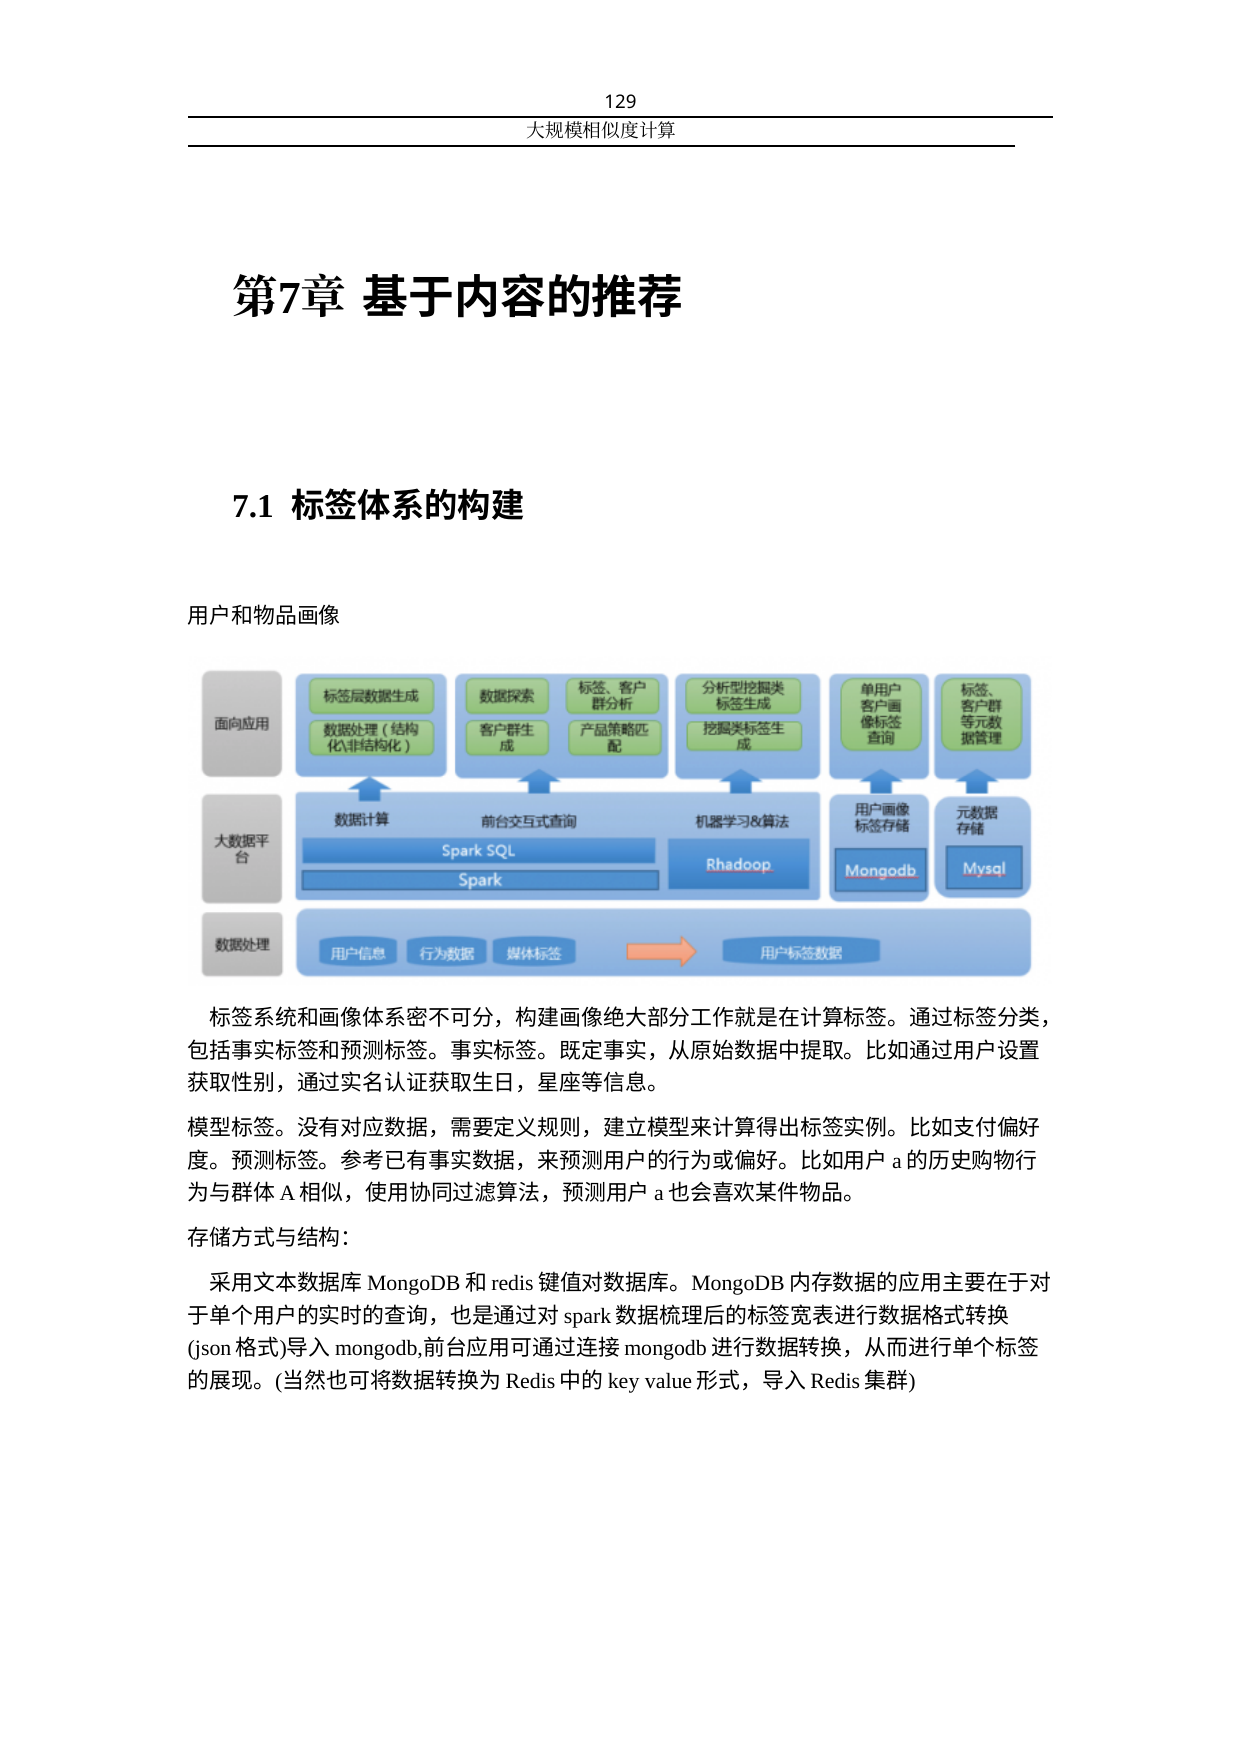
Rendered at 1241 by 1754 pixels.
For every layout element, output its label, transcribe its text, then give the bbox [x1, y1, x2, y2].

picture [187, 656, 1053, 986]
text 存储方式与结构： [187, 1220, 1053, 1252]
text 模型标签。没有对应数据，需要定义规则，建立模型来计算得出标签实例。比如支付偏好度。预测标签。参考已有事实数据，来预测用户的行为或偏好。比如用户a的历史购物行为与群体A相似，使用协同过滤算法，预测用户a也会喜欢某件物品。 [187, 1110, 1053, 1207]
subtitle 基于内容的推荐 [232, 245, 1053, 342]
subtitle 标签体系的构建 [232, 470, 1053, 535]
text 采用文本数据库MongoDB和redis键值对数据库。MongoDB内存数据的应用主要在于对于单个用户的实时的查询，也是通过对spark数据梳理后的标签宽表进行数据格式转换(json格式)导入mongodb,前台应用可通过连接mongodb进行数据转换，从而进行单个标签的展现。(当然也可将数据转换为Redis中的key value形式，导入Redis集群) [187, 1265, 1053, 1395]
text 标签系统和画像体系密不可分，构建画像绝大部分工作就是在计算标签。通过标签分类，包括事实标签和预测标签。事实标签。既定事实，从原始数据中提取。比如通过用户设置获取性别，通过实名认证获取生日，星座等信息。 [187, 1000, 1053, 1097]
text 用户和物品画像 [187, 597, 1053, 630]
